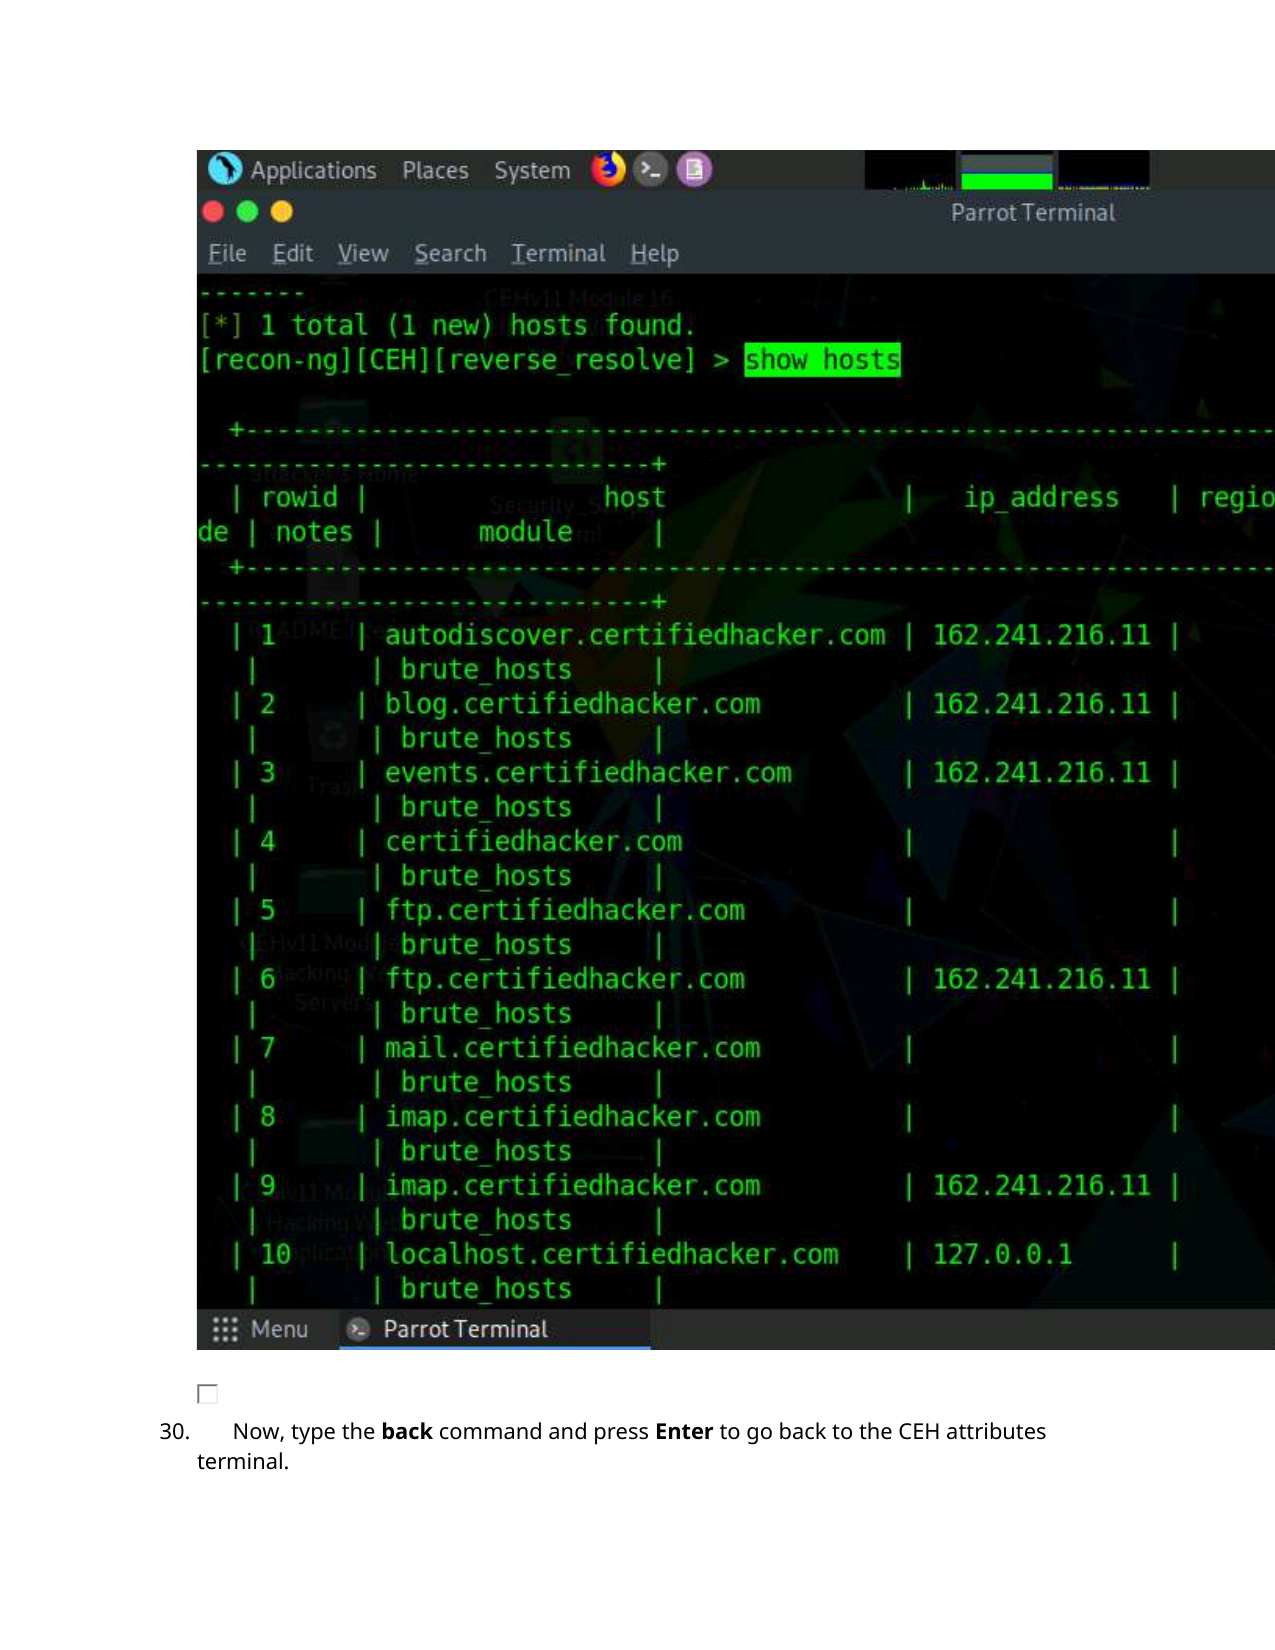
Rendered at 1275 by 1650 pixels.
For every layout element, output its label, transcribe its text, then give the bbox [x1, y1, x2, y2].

list Now, type the back command and press Enter to go back to the CEH attributes terminal. [159, 1379, 1125, 1476]
picture [196, 150, 1275, 1350]
